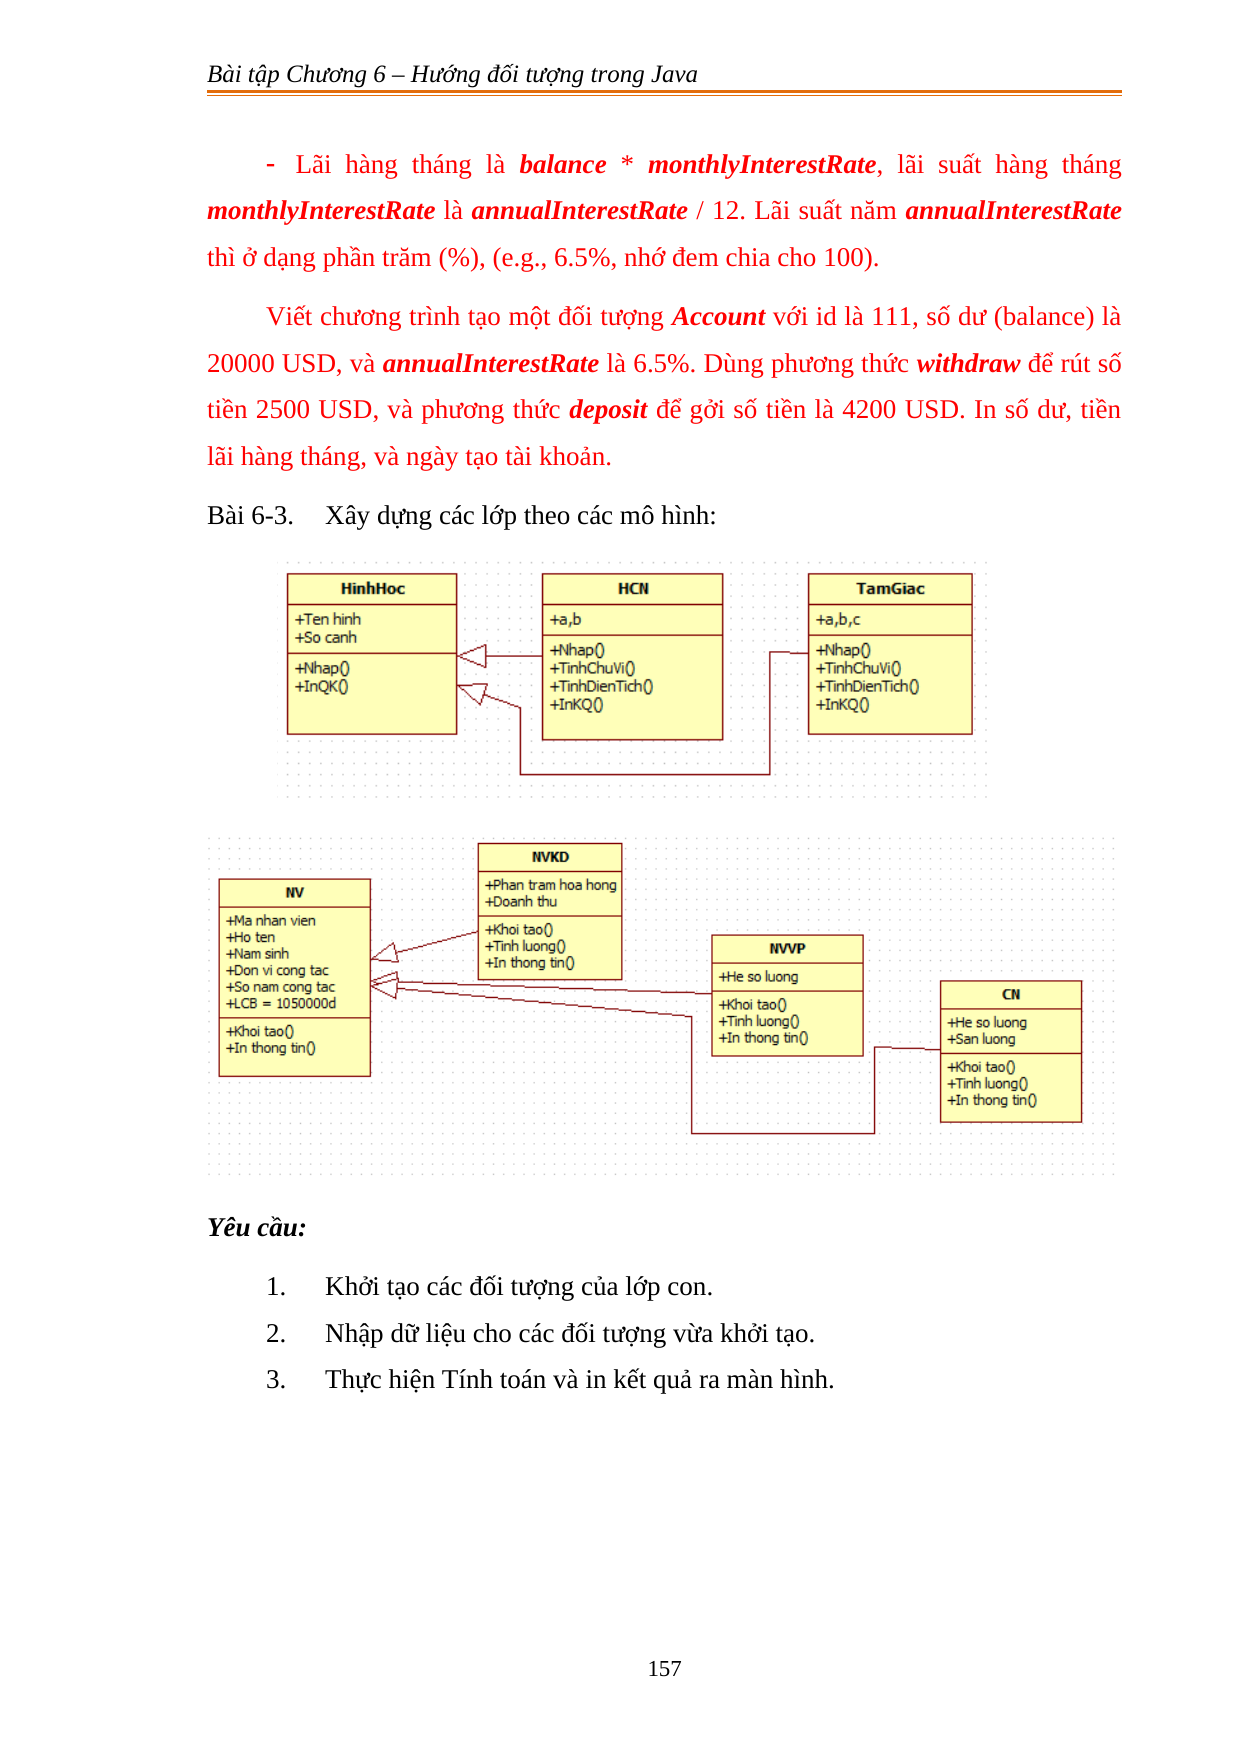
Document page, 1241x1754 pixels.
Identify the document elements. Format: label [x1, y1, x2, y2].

picture [206, 829, 1123, 1184]
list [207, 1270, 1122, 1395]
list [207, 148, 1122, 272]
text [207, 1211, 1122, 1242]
picture [277, 558, 1052, 802]
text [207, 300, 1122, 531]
